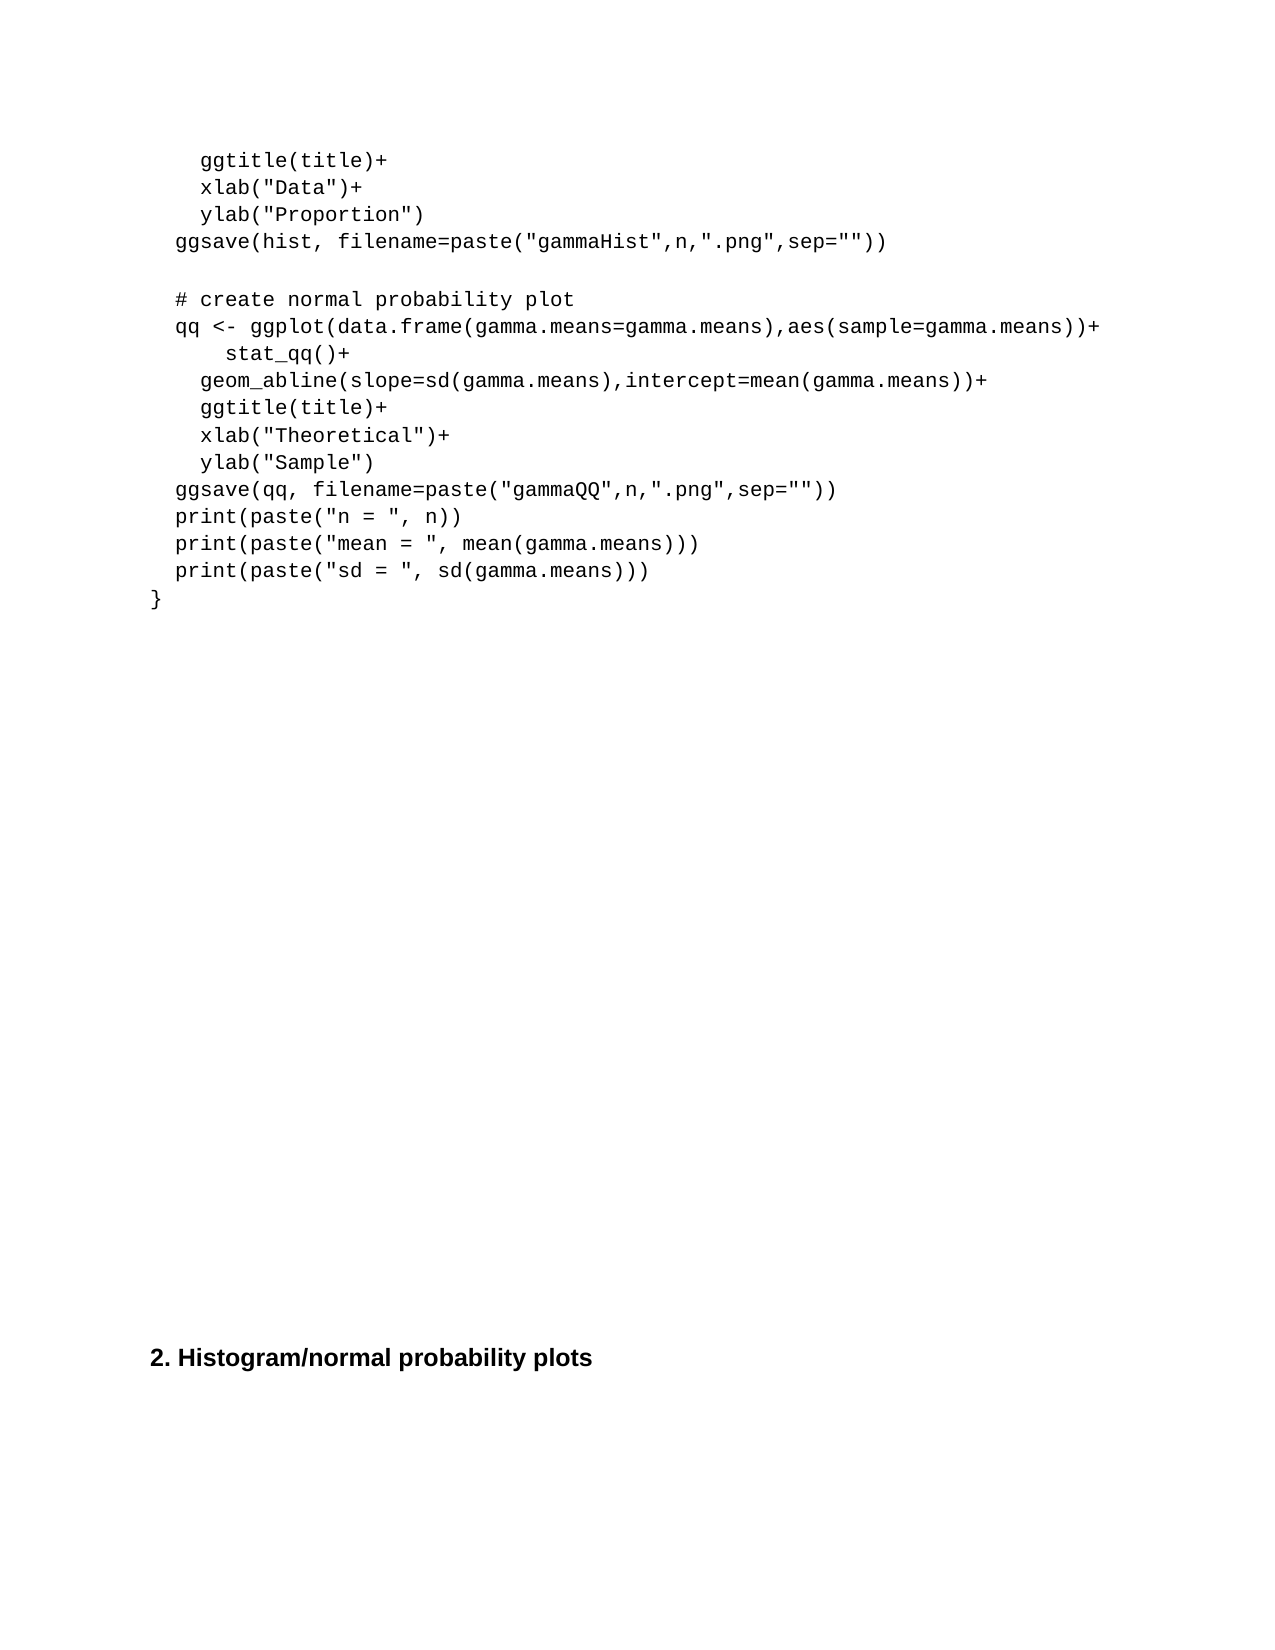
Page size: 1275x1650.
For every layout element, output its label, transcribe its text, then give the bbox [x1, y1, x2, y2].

text stat_qq()+ [150, 343, 1125, 367]
text print(paste("sd = ", sd(gamma.means))) [150, 561, 1125, 584]
text qq <- ggplot(data.frame(gamma.means=gamma.means),aes(sample=gamma.means))+ [150, 316, 1125, 339]
text xlab("Theoretical")+ [150, 424, 1125, 448]
text print(paste("mean = ", mean(gamma.means))) [150, 533, 1125, 557]
text ggtitle(title)+ [150, 150, 1125, 174]
text geom_abline(slope=sd(gamma.means),intercept=mean(gamma.means))+ [150, 370, 1125, 394]
text # create normal probability plot [150, 289, 1125, 312]
text ggsave(qq, filename=paste("gammaQQ",n,".png",sep="")) [150, 479, 1125, 503]
text ggsave(hist, filename=paste("gammaHist",n,".png",sep="")) [150, 232, 1125, 255]
text 2. Histogram/normal probability plots [150, 1343, 1125, 1372]
text ylab("Sample") [150, 452, 1125, 475]
text xlab("Data")+ [150, 177, 1125, 201]
text ggtitle(title)+ [150, 397, 1125, 421]
text print(paste("n = ", n)) [150, 506, 1125, 530]
text } [150, 588, 1125, 611]
text ylab("Proportion") [150, 204, 1125, 228]
